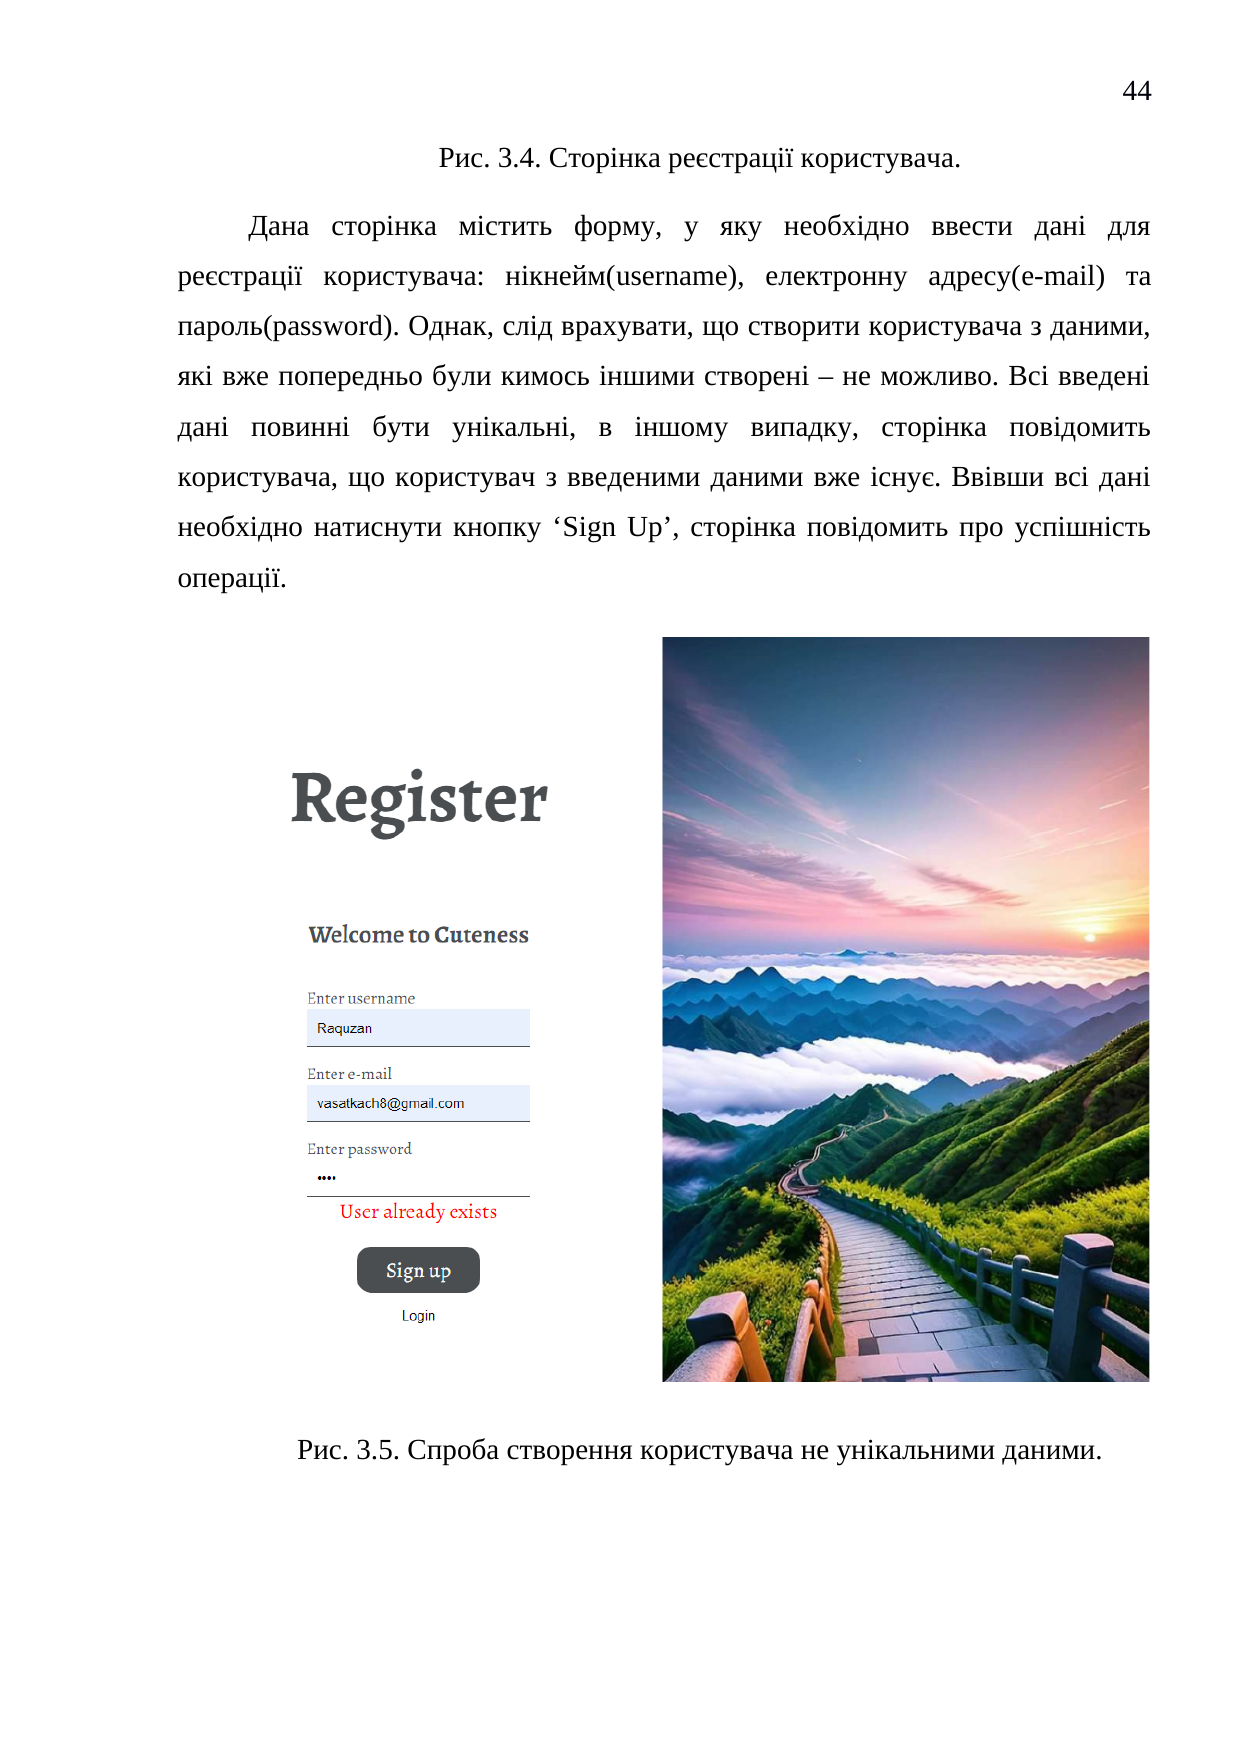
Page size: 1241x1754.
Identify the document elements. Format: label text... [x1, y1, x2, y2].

text Дана сторінка містить форму, у яку необхідно ввести дані для реєстрації користувача: нікнейм(username), електронну адресу(e-mail) та пароль(password). Однак, слід врахувати, що створити користувача з даними, які вже попередньо були кимось іншими створені – не можливо. Всі введені дані повинні бути унікальні, в іншому випадку, сторінка повідомить користувача, що користувач з введеними даними вже існує. Ввівши всі дані необхідно натиснути кнопку ‘Sign Up’, сторінка повідомить про успішність операції. [177, 208, 1152, 593]
text Рис. 3.4. Сторінка реєстрації користувача. [177, 141, 1152, 174]
picture [175, 637, 1150, 1382]
